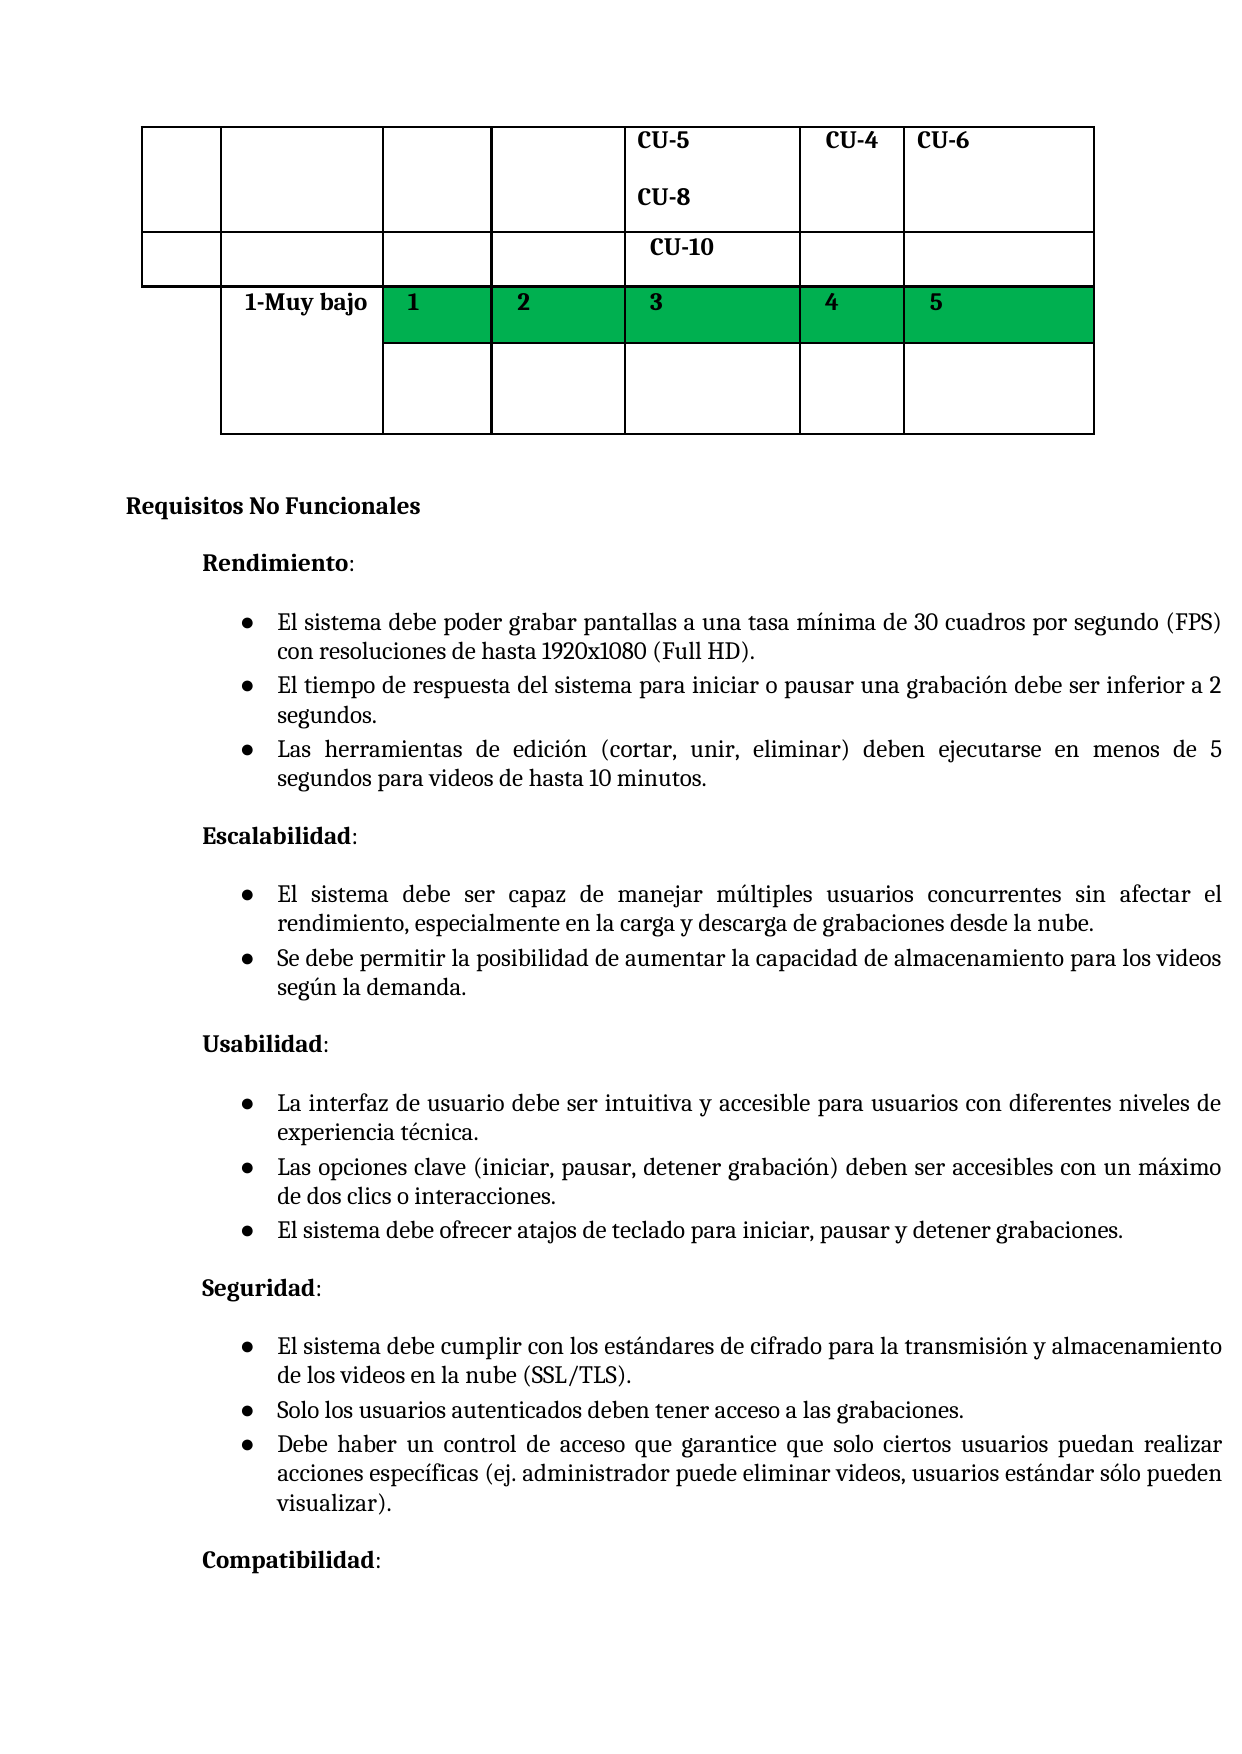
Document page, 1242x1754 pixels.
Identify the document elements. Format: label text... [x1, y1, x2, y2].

table_cell [905, 344, 1093, 433]
table_cell [801, 344, 903, 433]
table_cell CU-5 CU-8 [626, 128, 799, 231]
list Debe haber un control de acceso que garantice que solo ciertos usuarios puedan realizar acciones específicas (ej. administrador puede eliminar videos, usuarios estándar sólo pueden visualizar). [239, 1429, 1223, 1517]
table_cell 1 [384, 288, 490, 342]
text Usabilidad: [202, 1030, 1224, 1059]
text Escalabilidad: [202, 822, 1224, 850]
table_cell [493, 344, 624, 433]
text Rendimiento: [202, 549, 1224, 578]
table_cell [384, 344, 490, 433]
list El tiempo de respuesta del sistema para iniciar o pausar una grabación debe ser inferior a 2 segundos. [239, 670, 1223, 729]
list El sistema debe cumplir con los estándares de cifrado para la transmisión y almacenamiento de los videos en la nube (SSL/TLS). [239, 1331, 1223, 1390]
table_cell 5 [905, 288, 1093, 342]
table_cell [801, 233, 903, 285]
table_cell 4 [801, 288, 903, 342]
table_cell CU-4 [801, 128, 903, 231]
list Las herramientas de edición (cortar, unir, eliminar) deben ejecutarse en menos de 5 segundos para videos de hasta 10 minutos. [239, 734, 1223, 793]
table_cell 2 [493, 288, 624, 342]
text Seguridad: [202, 1273, 1224, 1302]
table_cell CU-10 [626, 233, 799, 285]
table_cell [626, 344, 799, 433]
table_cell [143, 128, 220, 231]
table_cell 1-Muy bajo [222, 288, 382, 433]
list Solo los usuarios autenticados deben tener acceso a las grabaciones. [239, 1394, 1223, 1424]
table_cell 3 [626, 288, 799, 342]
table_cell [384, 233, 490, 285]
table_cell [905, 233, 1093, 285]
list Se debe permitir la posibilidad de aumentar la capacidad de almacenamiento para los videos según la demanda. [239, 943, 1223, 1002]
list El sistema debe poder grabar pantallas a una tasa mínima de 30 cuadros por segundo (FPS) con resoluciones de hasta 1920x1080 (Full HD). [239, 607, 1223, 666]
list La interfaz de usuario debe ser intuitiva y accesible para usuarios con diferentes niveles de experiencia técnica. [239, 1088, 1223, 1147]
list El sistema debe ofrecer atajos de teclado para iniciar, pausar y detener grabaciones. [239, 1215, 1223, 1245]
table_cell [143, 233, 220, 285]
table_cell [384, 128, 490, 231]
table_cell CU-6 [905, 128, 1093, 231]
table_cell [222, 128, 382, 231]
text Requisitos No Funcionales [126, 492, 1224, 521]
table_cell [493, 233, 624, 285]
list Las opciones clave (iniciar, pausar, detener grabación) deben ser accesibles con un máximo de dos clics o interacciones. [239, 1151, 1223, 1210]
text Compatibilidad: [202, 1546, 1224, 1574]
table_cell [222, 233, 382, 285]
table_cell [493, 128, 624, 231]
list El sistema debe ser capaz de manejar múltiples usuarios concurrentes sin afectar el rendimiento, especialmente en la carga y descarga de grabaciones desde la nube. [239, 879, 1223, 938]
